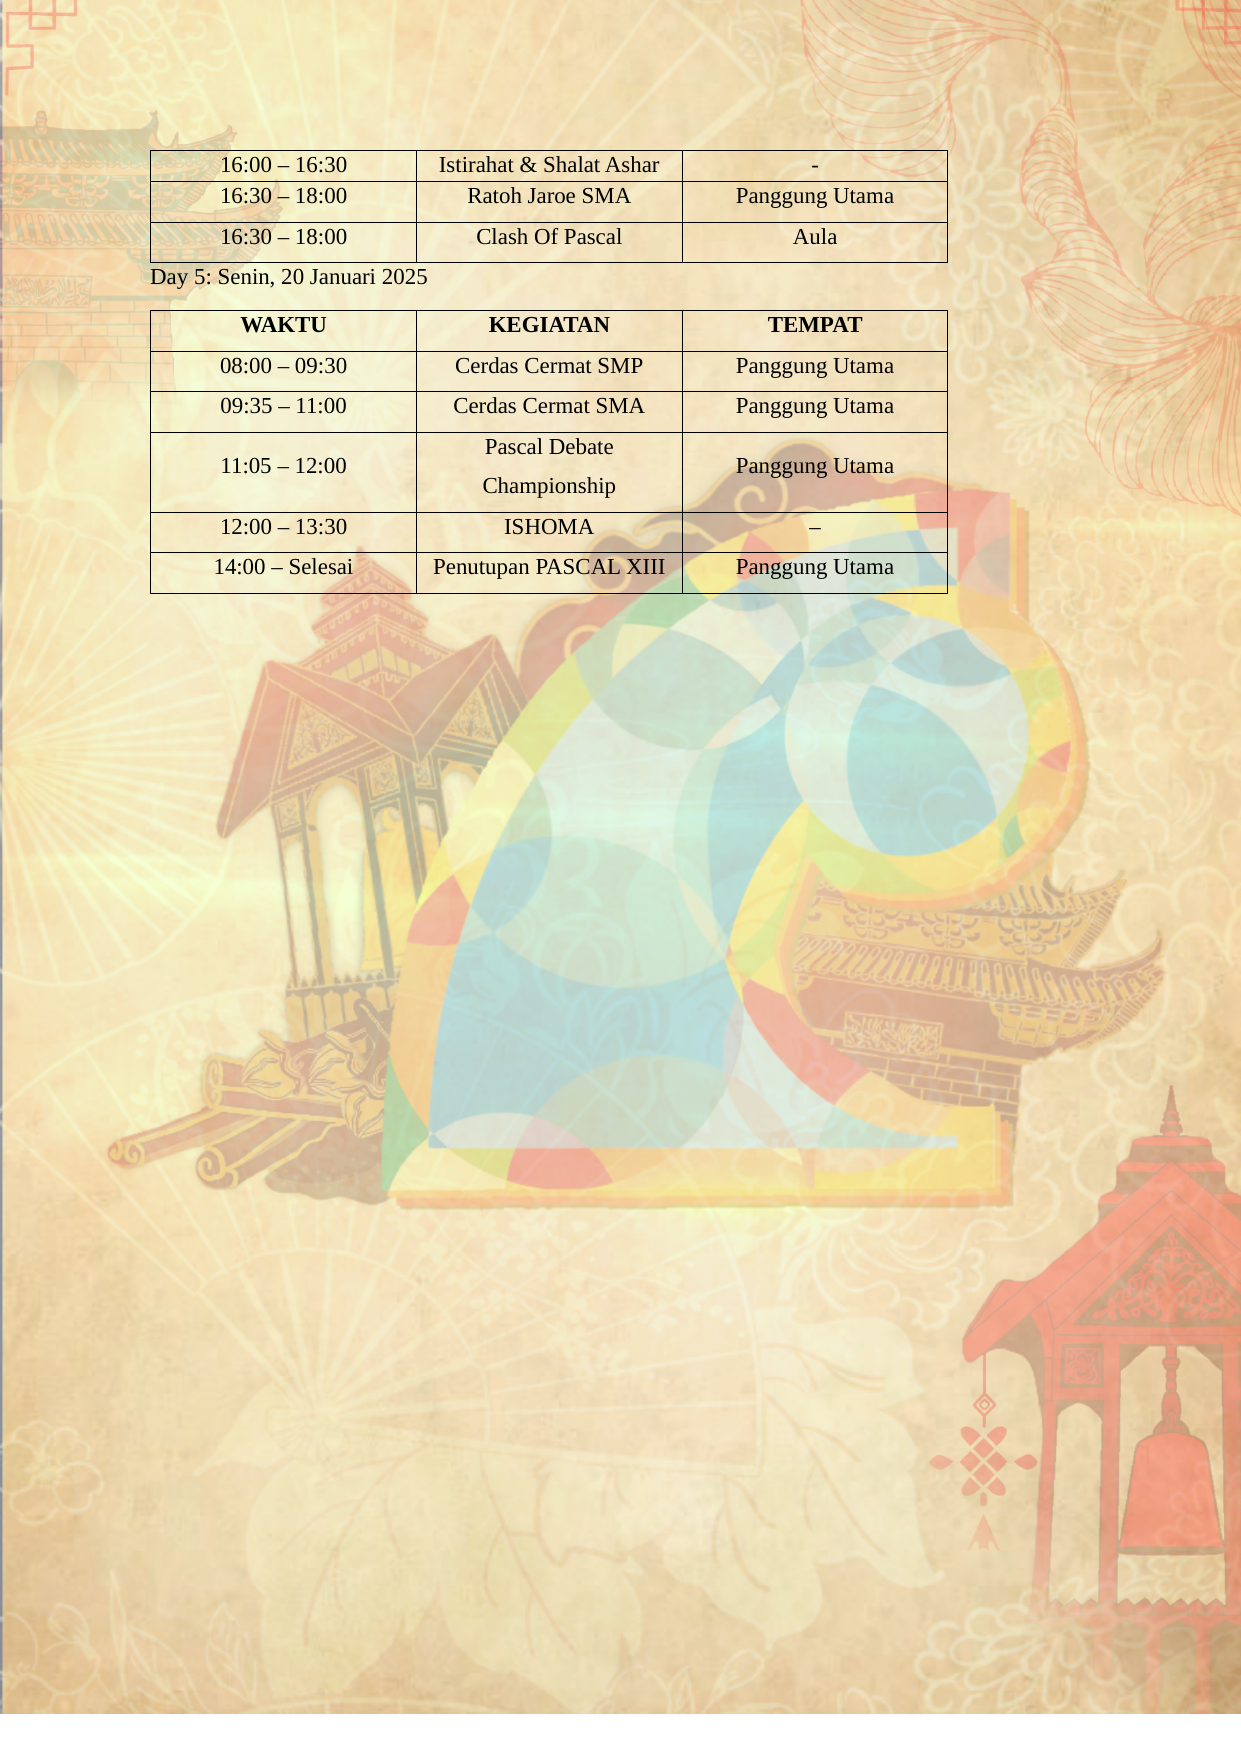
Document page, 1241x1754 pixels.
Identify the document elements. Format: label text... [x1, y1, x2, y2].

table_cell 11:05 – 12:00 [151, 433, 416, 512]
table_cell Penutupan PASCAL XIII [417, 553, 682, 593]
table_cell Panggung Utama [683, 182, 947, 222]
table_cell ISHOMA [417, 513, 682, 552]
table_cell Panggung Utama [683, 392, 947, 432]
table_cell 12:00 – 13:30 [151, 513, 416, 552]
table_cell Aula [683, 223, 947, 262]
table_header TEMPAT [683, 311, 947, 351]
table_header KEGIATAN [417, 311, 682, 351]
table_cell Cerdas Cermat SMP [417, 352, 682, 391]
table_cell Pascal Debate Championship [417, 433, 682, 512]
table_cell Ratoh Jaroe SMA [417, 182, 682, 222]
table_header WAKTU [151, 311, 416, 351]
table_cell - [683, 151, 947, 181]
table_cell 08:00 – 09:30 [151, 352, 416, 391]
table_cell 14:00 – Selesai [151, 553, 416, 593]
table_cell Istirahat & Shalat Ashar [417, 151, 682, 181]
table_cell Clash Of Pascal [417, 223, 682, 262]
table_cell 16:00 – 16:30 [151, 151, 416, 181]
table_cell Panggung Utama [683, 433, 947, 512]
table_cell 16:30 – 18:00 [151, 223, 416, 262]
table_cell 09:35 – 11:00 [151, 392, 416, 432]
table_cell – [683, 513, 947, 552]
table_cell Cerdas Cermat SMA [417, 392, 682, 432]
table_cell 16:30 – 18:00 [151, 182, 416, 222]
text Day 5: Senin, 20 Januari 2025 [150, 263, 1090, 290]
table_cell Panggung Utama [683, 553, 947, 593]
table_cell Panggung Utama [683, 352, 947, 391]
